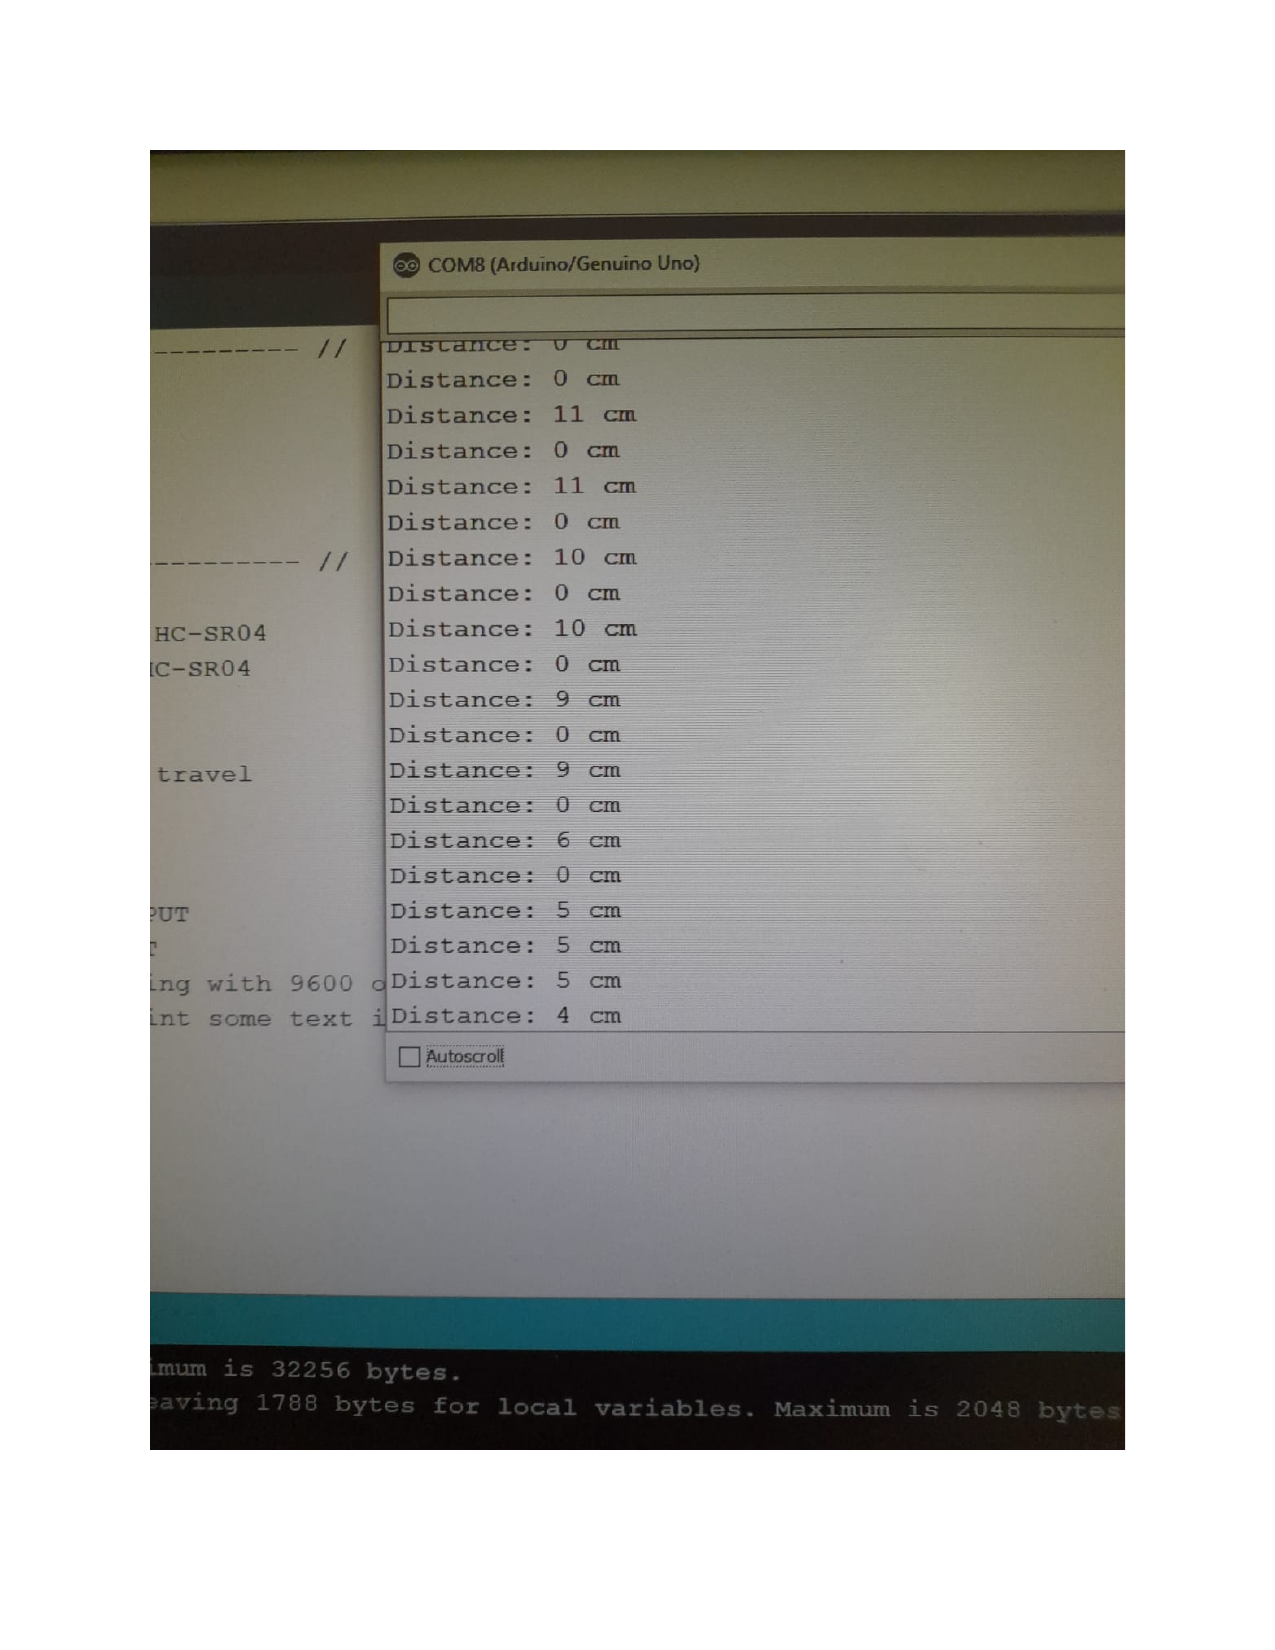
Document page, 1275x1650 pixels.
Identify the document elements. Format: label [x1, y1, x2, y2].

picture [150, 150, 1125, 1450]
